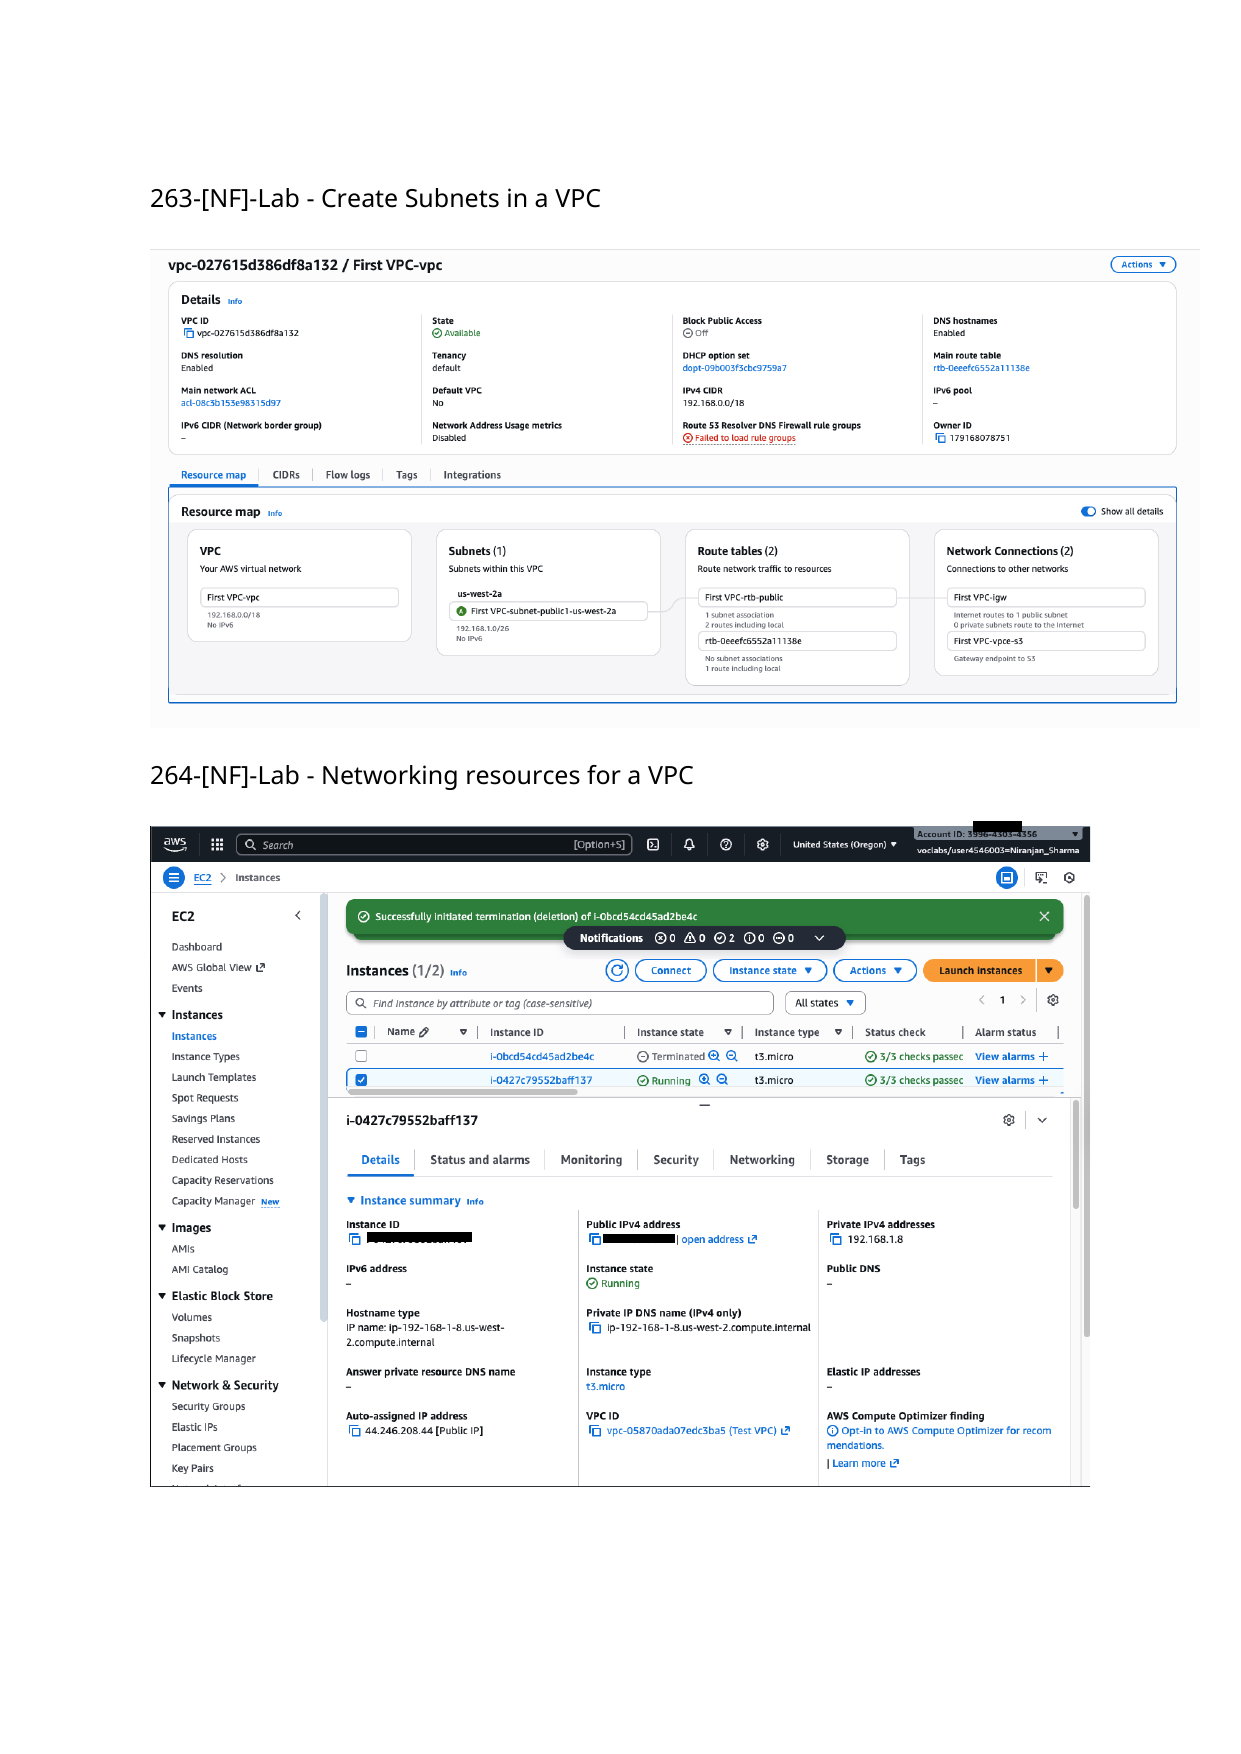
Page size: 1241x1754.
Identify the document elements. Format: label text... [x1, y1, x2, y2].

picture [150, 826, 1091, 1487]
picture [150, 248, 1200, 728]
text 264-[NF]-Lab - Networking resources for a VPC [150, 758, 1090, 792]
text 263-[NF]-Lab - Create Subnets in a VPC [150, 181, 1090, 214]
